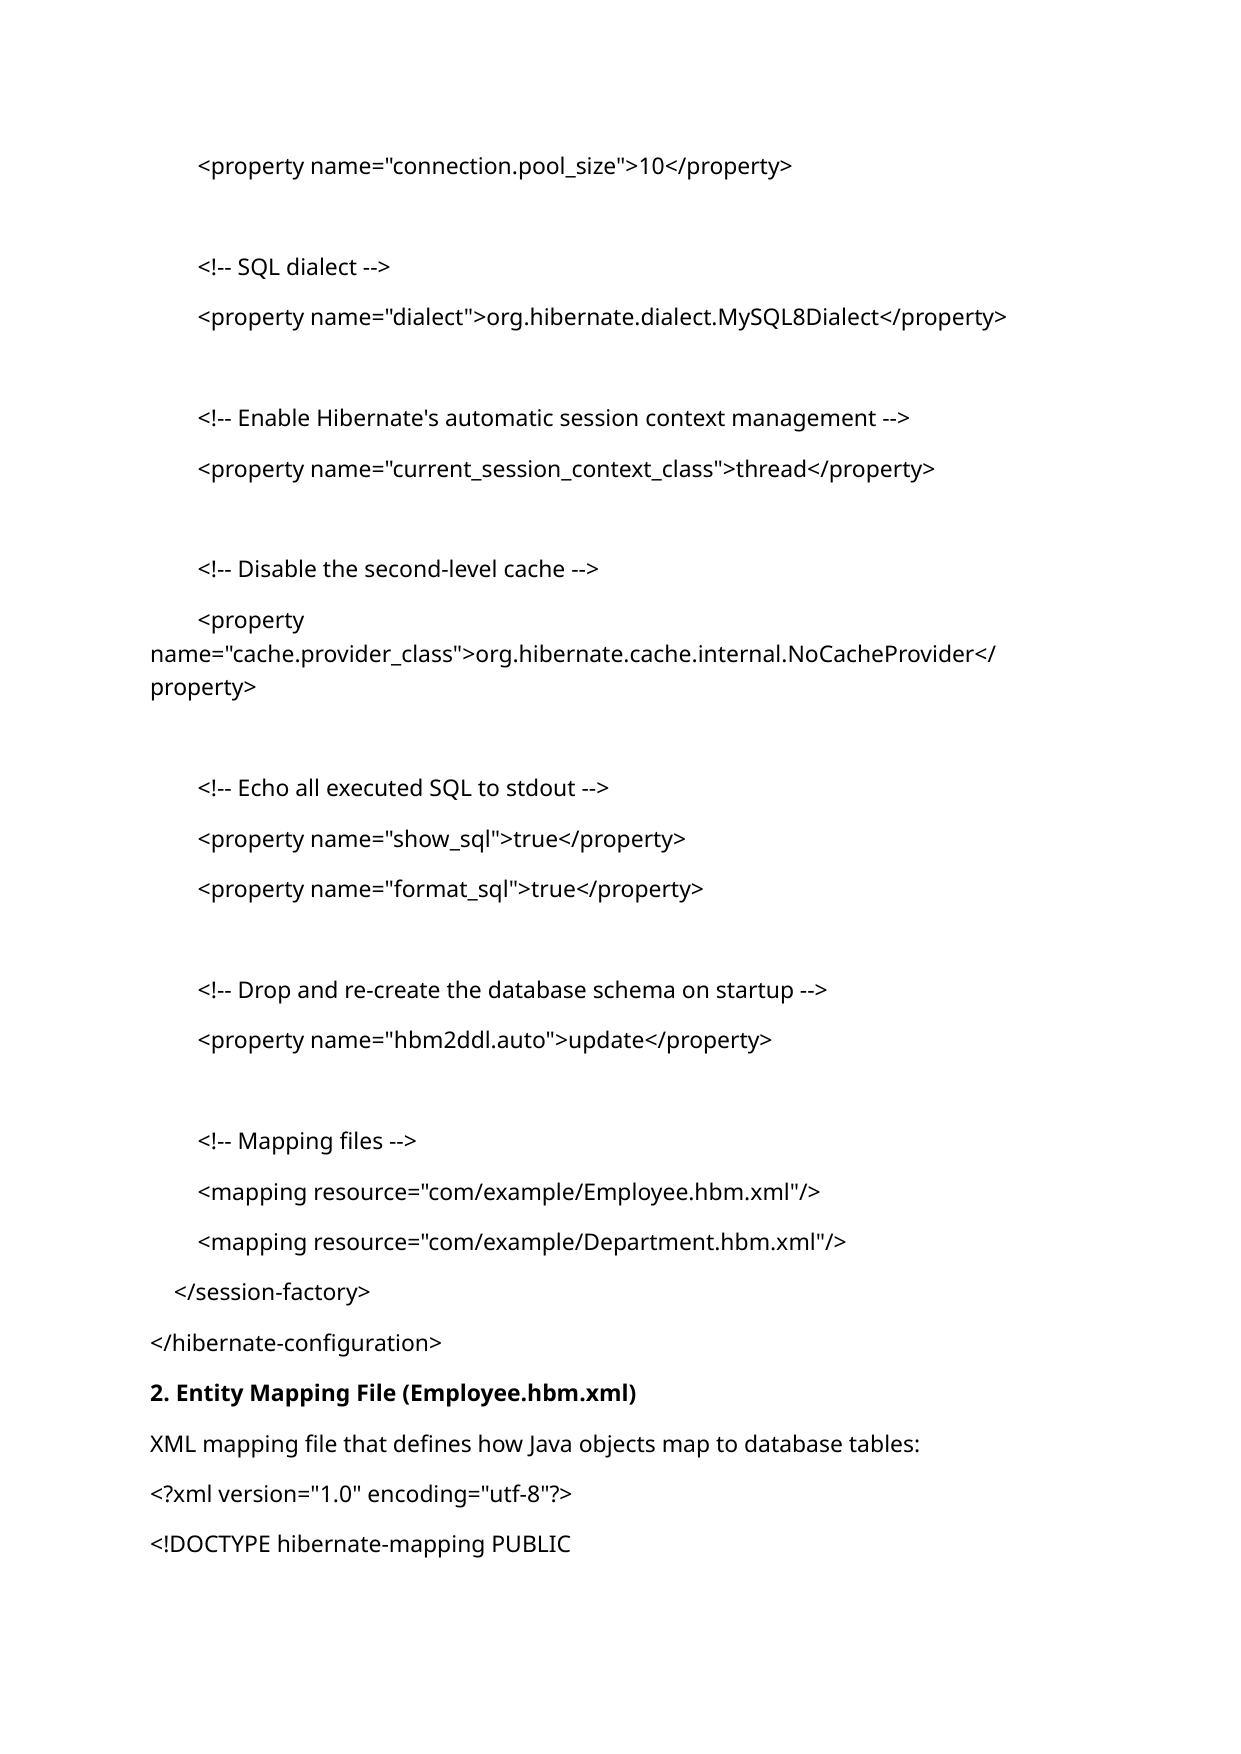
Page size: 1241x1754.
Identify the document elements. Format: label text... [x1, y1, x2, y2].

text </hibernate-configuration> [150, 1327, 1090, 1358]
text <property name="show_sql">true</property> [150, 822, 1090, 854]
text <property name="current_session_context_class">thread</property> [150, 452, 1090, 484]
text <property name="connection.pool_size">10</property> [150, 150, 1090, 181]
text <!-- Echo all executed SQL to stdout --> [150, 772, 1090, 803]
text </session-factory> [150, 1276, 1090, 1307]
text <property name="format_sql">true</property> [150, 873, 1090, 904]
text <!-- Disable the second-level cache --> [150, 553, 1090, 584]
text XML mapping file that defines how Java objects map to database tables: [150, 1427, 1090, 1459]
text <property name="cache.provider_class">org.hibernate.cache.internal.NoCacheProvider</property> [150, 604, 1090, 702]
text <?xml version="1.0" encoding="utf-8"?> [150, 1478, 1090, 1509]
text <!-- Mapping files --> [150, 1125, 1090, 1156]
text <mapping resource="com/example/Department.hbm.xml"/> [150, 1226, 1090, 1257]
text <property name="hbm2ddl.auto">update</property> [150, 1024, 1090, 1055]
text <property name="dialect">org.hibernate.dialect.MySQL8Dialect</property> [150, 301, 1090, 332]
text <!-- Enable Hibernate's automatic session context management --> [150, 402, 1090, 433]
text <!DOCTYPE hibernate-mapping PUBLIC [150, 1528, 1090, 1559]
text <mapping resource="com/example/Employee.hbm.xml"/> [150, 1175, 1090, 1207]
text <!-- SQL dialect --> [150, 251, 1090, 282]
text 2. Entity Mapping File (Employee.hbm.xml) [150, 1377, 1090, 1408]
text <!-- Drop and re-create the database schema on startup --> [150, 974, 1090, 1005]
